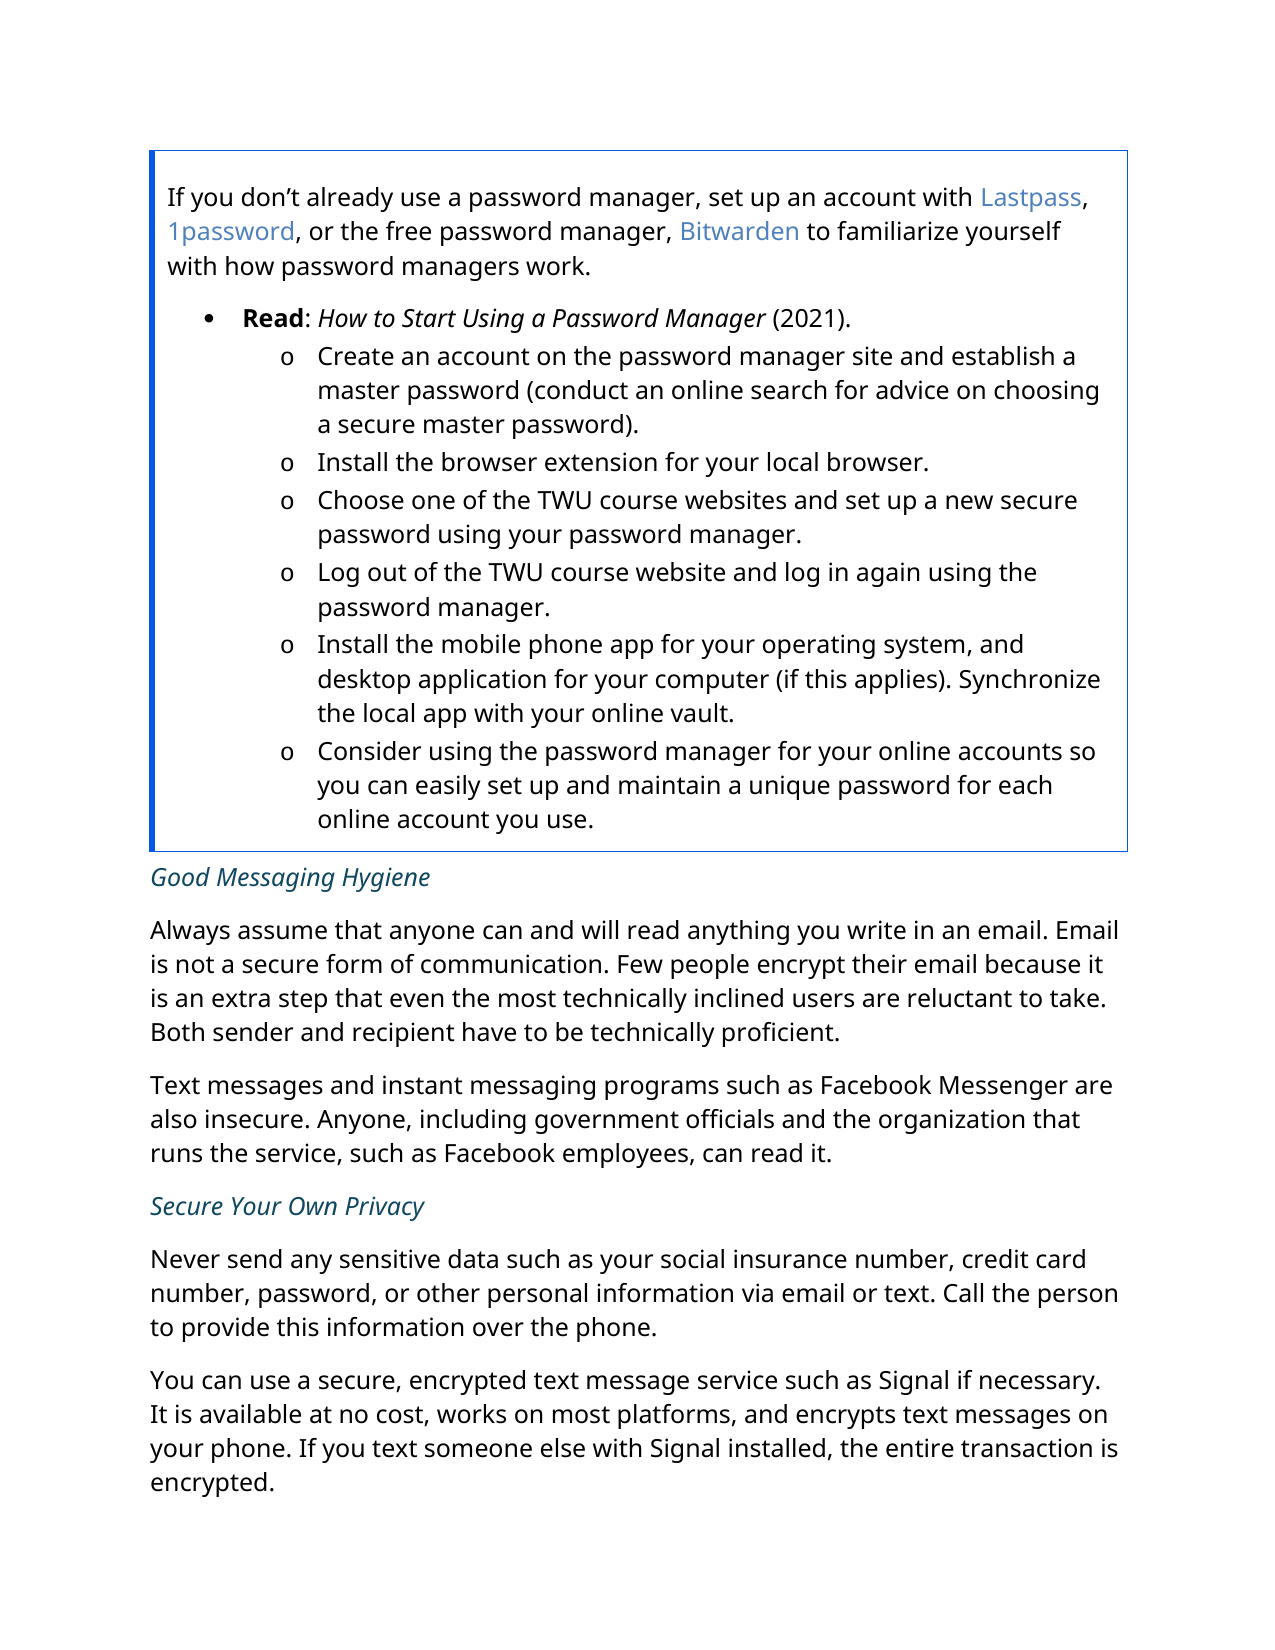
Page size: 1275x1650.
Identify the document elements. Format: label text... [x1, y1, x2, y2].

subtitle Good Messaging Hygiene [150, 860, 1125, 894]
text Never send any sensitive data such as your social insurance number, credit card number, password, or other personal information via email or text. Call the person to provide this information over the phone. [150, 1242, 1125, 1344]
text Text messages and instant messaging programs such as Facebook Messenger are also insecure. Anyone, including government officials and the organization that runs the service, such as Facebook employees, can read it. [150, 1068, 1125, 1170]
table_cell If you don’t already use a password manager, set up an account with Lastpass, 1password, or the free password manager, Bitwarden to familiarize yourself with how password managers work. Read: How to Start Using a Password Manager (2021). Create an account on the password manager site and establish a master password (conduct an online search for advice on choosing a secure master password). Install the browser extension for your local browser. Choose one of the TWU course websites and set up a new secure password using your password manager. Log out of the TWU course website and log in again using the password manager. Install the mobile phone app for your operating system, and desktop application for your computer (if this applies). Synchronize the local app with your online vault. Consider using the password manager for your online accounts so you can easily set up and maintain a unique password for each online account you use. [155, 151, 1127, 851]
subtitle Secure Your Own Privacy [150, 1189, 1125, 1223]
text You can use a secure, encrypted text message service such as Signal if necessary. It is available at no cost, works on most platforms, and encrypts text messages on your phone. If you text someone else with Signal installed, the entire transaction is encrypted. [150, 1362, 1125, 1499]
text Always assume that anyone can and will read anything you write in an email. Email is not a secure form of communication. Few people encrypt their email because it is an extra step that even the most technically inclined users are reluctant to take. Both sender and recipient have to be technically proficient. [150, 913, 1125, 1049]
